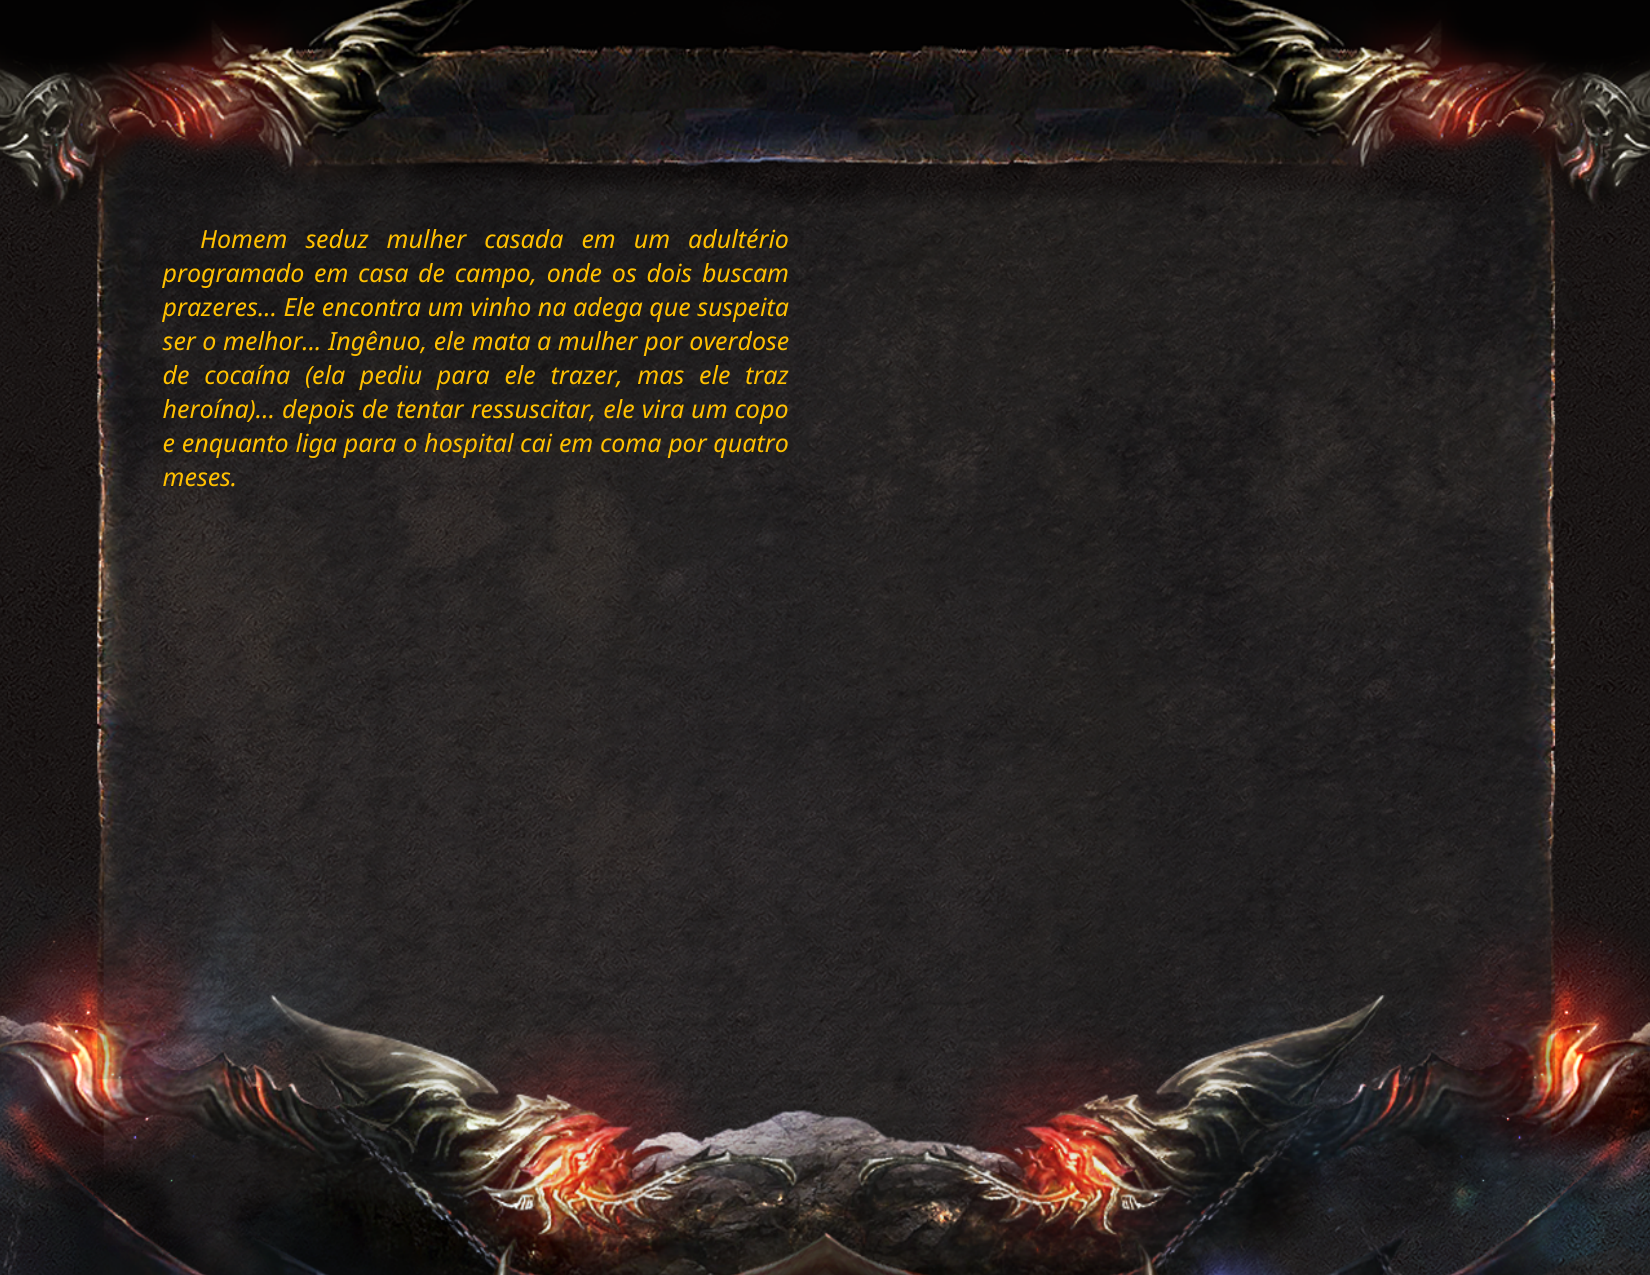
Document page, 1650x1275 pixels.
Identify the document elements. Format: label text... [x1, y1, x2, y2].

picture [0, 0, 1650, 1275]
text Homem seduz mulher casada em um adultério programado em casa de campo, onde os dois buscam prazeres... Ele encontra um vinho na adega que suspeita ser o melhor... Ingênuo, ele mata a mulher por overdose de cocaína (ela pediu para ele trazer, mas ele traz heroína)... depois de tentar ressuscitar, ele vira um copo e enquanto liga para o hospital cai em coma por quatro meses. [162, 222, 790, 494]
